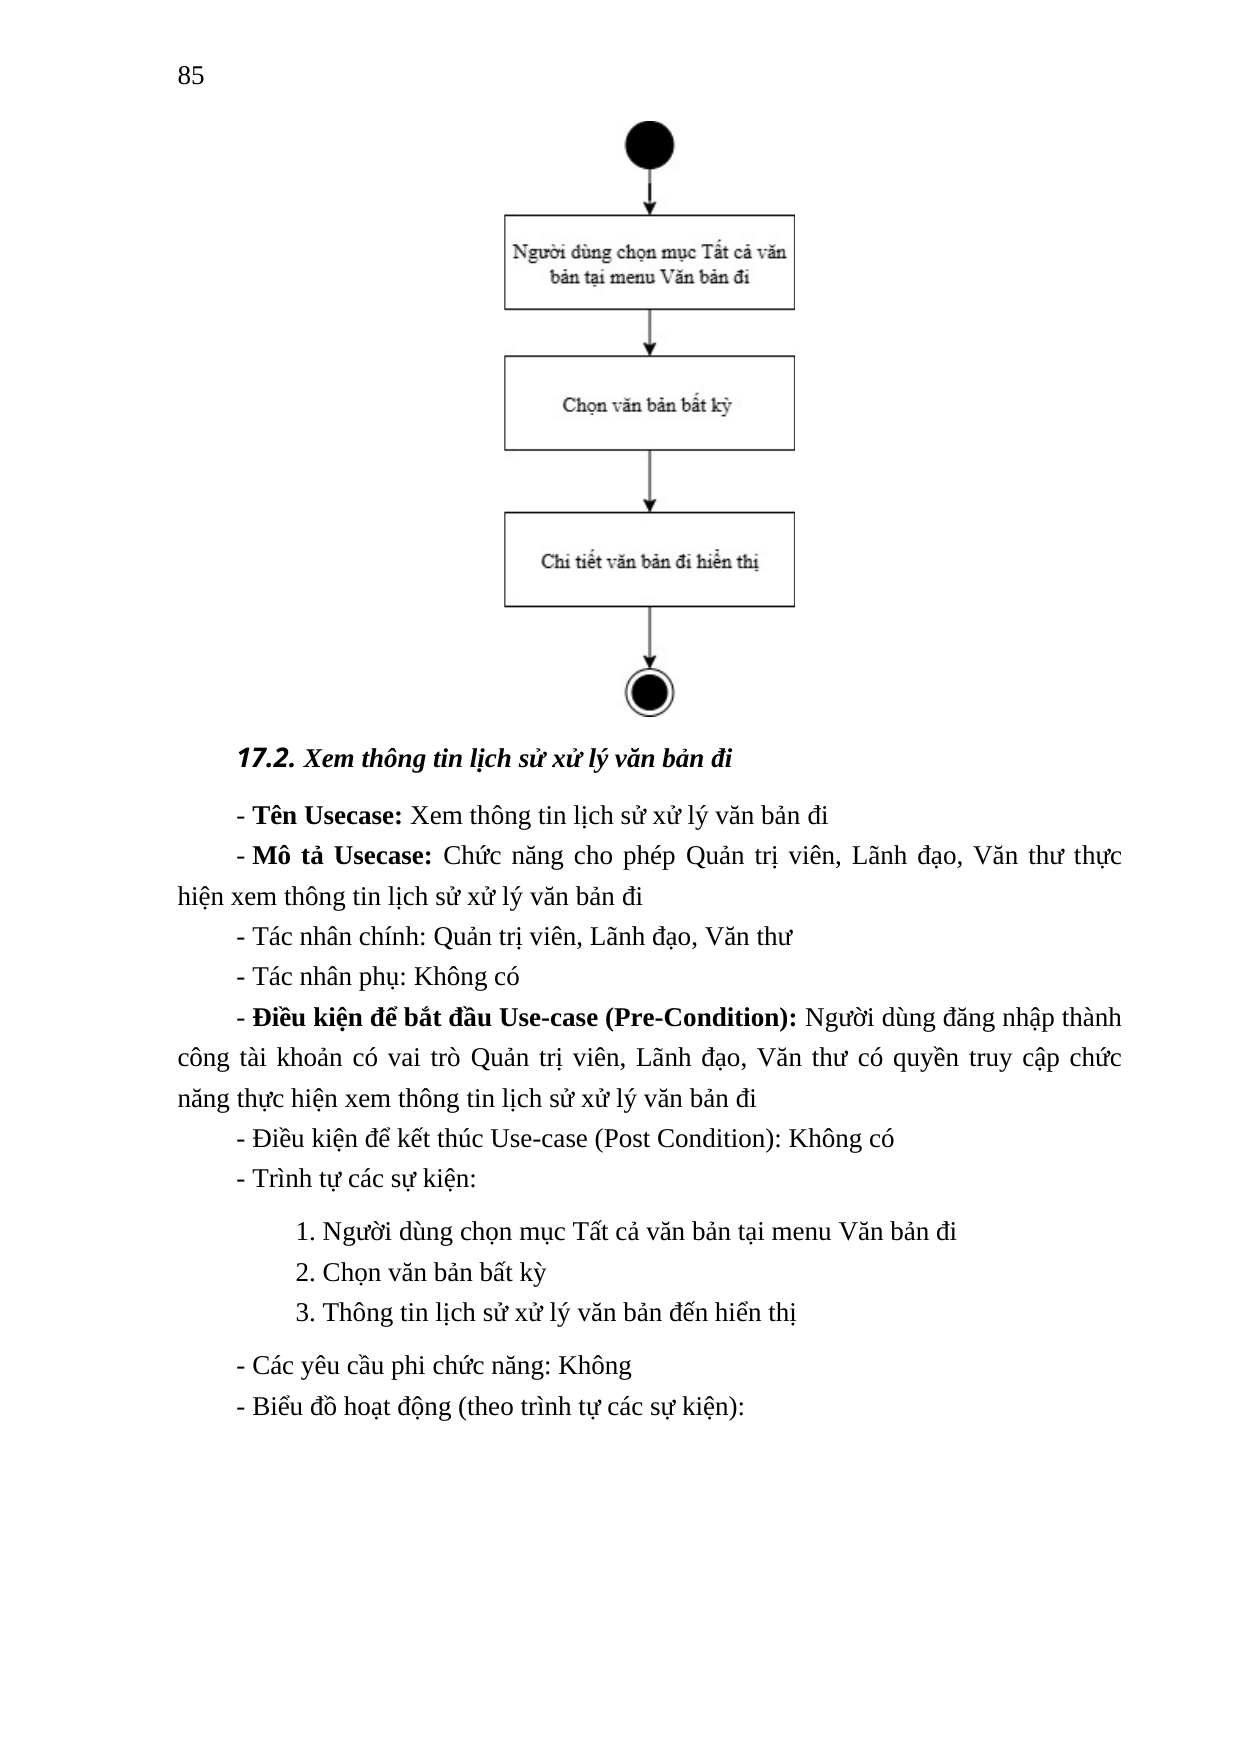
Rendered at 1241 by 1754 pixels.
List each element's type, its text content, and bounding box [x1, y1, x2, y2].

list Mô tả Usecase: Chức năng cho phép Quản trị viên, Lãnh đạo, Văn thư thực hiện xem thông tin lịch sử xử lý văn bản đi [177, 839, 1122, 911]
list Trình tự các sự kiện: [177, 1163, 1122, 1194]
list Tác nhân chính: Quản trị viên, Lãnh đạo, Văn thư [177, 920, 1122, 951]
list Tác nhân phụ: Không có [177, 961, 1122, 992]
list Người dùng chọn mục Tất cả văn bản tại menu Văn bản đi [177, 1216, 1122, 1247]
list Điều kiện để kết thúc Use-case (Post Condition): Không có [177, 1122, 1122, 1153]
picture [504, 121, 795, 717]
list Thông tin lịch sử xử lý văn bản đến hiển thị [177, 1296, 1122, 1327]
list Biểu đồ hoạt động (theo trình tự các sự kiện): [177, 1390, 1122, 1421]
list Điều kiện để bắt đầu Use-case (Pre-Condition): Người dùng đăng nhập thành công tài khoản có vai trò Quản trị viên, Lãnh đạo, Văn thư có quyền truy cập chức năng thực hiện xem thông tin lịch sử xử lý văn bản đi [177, 1001, 1122, 1113]
list Các yêu cầu phi chức năng: Không [177, 1349, 1122, 1380]
subtitle Xem thông tin lịch sử xử lý văn bản đi [177, 738, 1122, 775]
list Tên Usecase: Xem thông tin lịch sử xử lý văn bản đi [177, 799, 1122, 830]
list Chọn văn bản bất kỳ [177, 1256, 1122, 1287]
